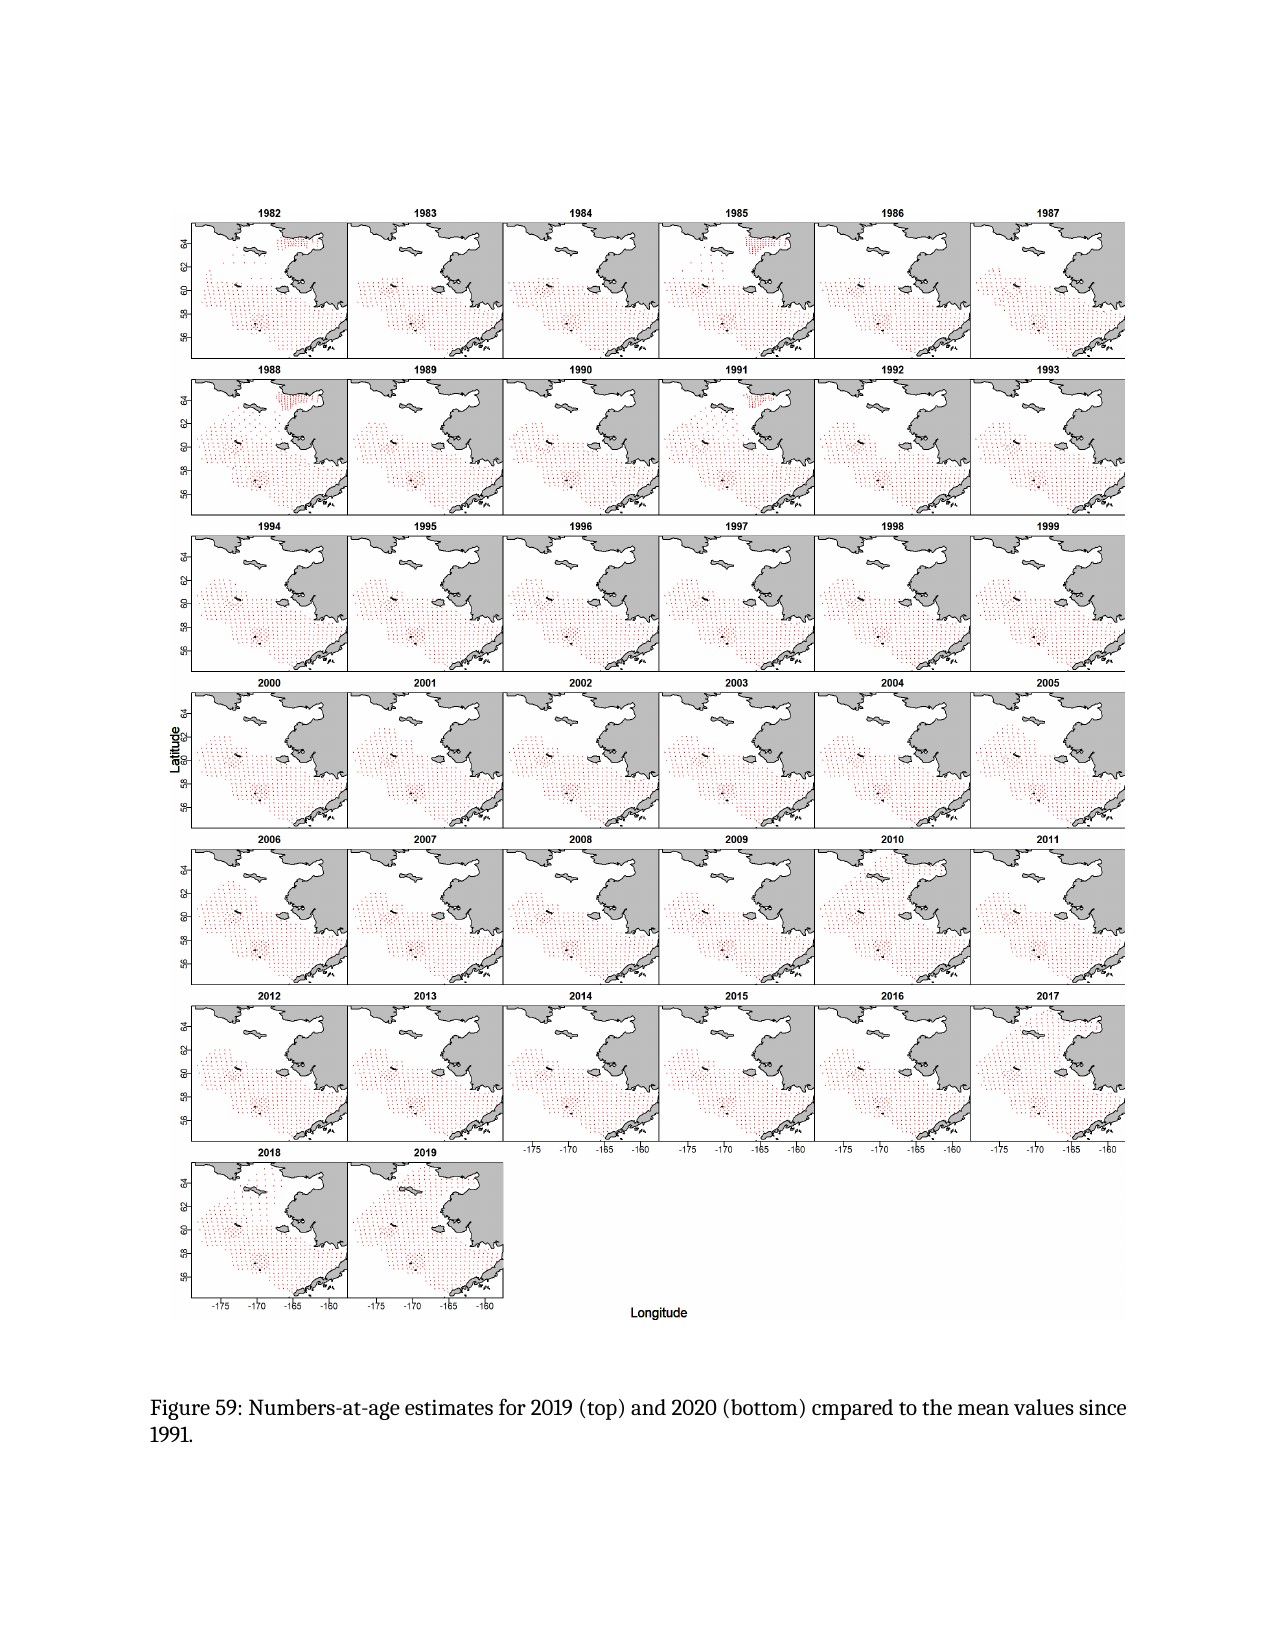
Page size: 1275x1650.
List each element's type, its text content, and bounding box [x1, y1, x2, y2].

text Figure 59: Numbers-at-age estimates for 2019 (top) and 2020 (bottom) cmpared to the mean values since 1991. [150, 1394, 1164, 1448]
picture [169, 209, 1125, 1320]
